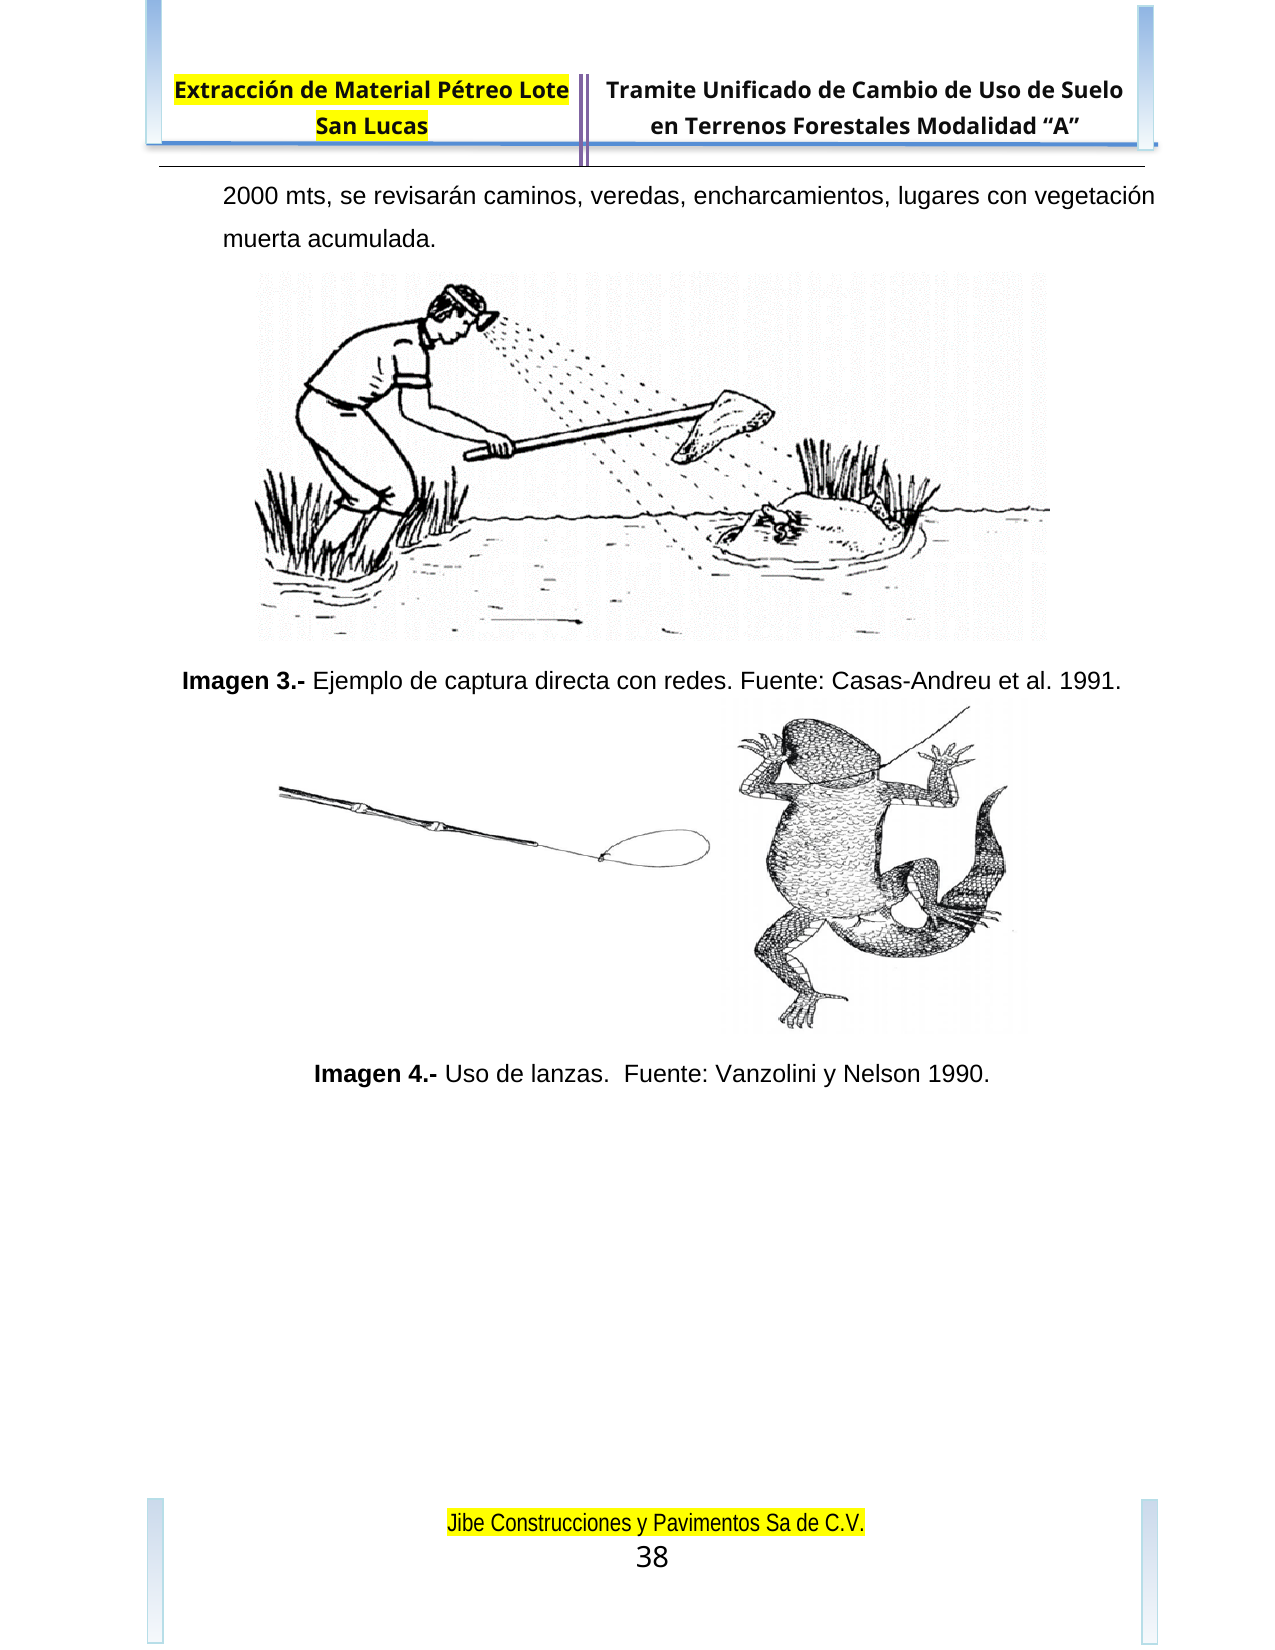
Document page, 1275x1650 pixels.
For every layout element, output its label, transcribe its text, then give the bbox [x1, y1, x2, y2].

text Imagen 3.- Ejemplo de captura directa con redes. Fuente: Casas-Andreu et al. 1991. [148, 666, 1157, 694]
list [185, 158, 1157, 253]
picture [276, 698, 1028, 1034]
text Imagen 4.- Uso de lanzas. Fuente: Vanzolini y Nelson 1990. [148, 1059, 1157, 1088]
picture [254, 267, 1050, 641]
